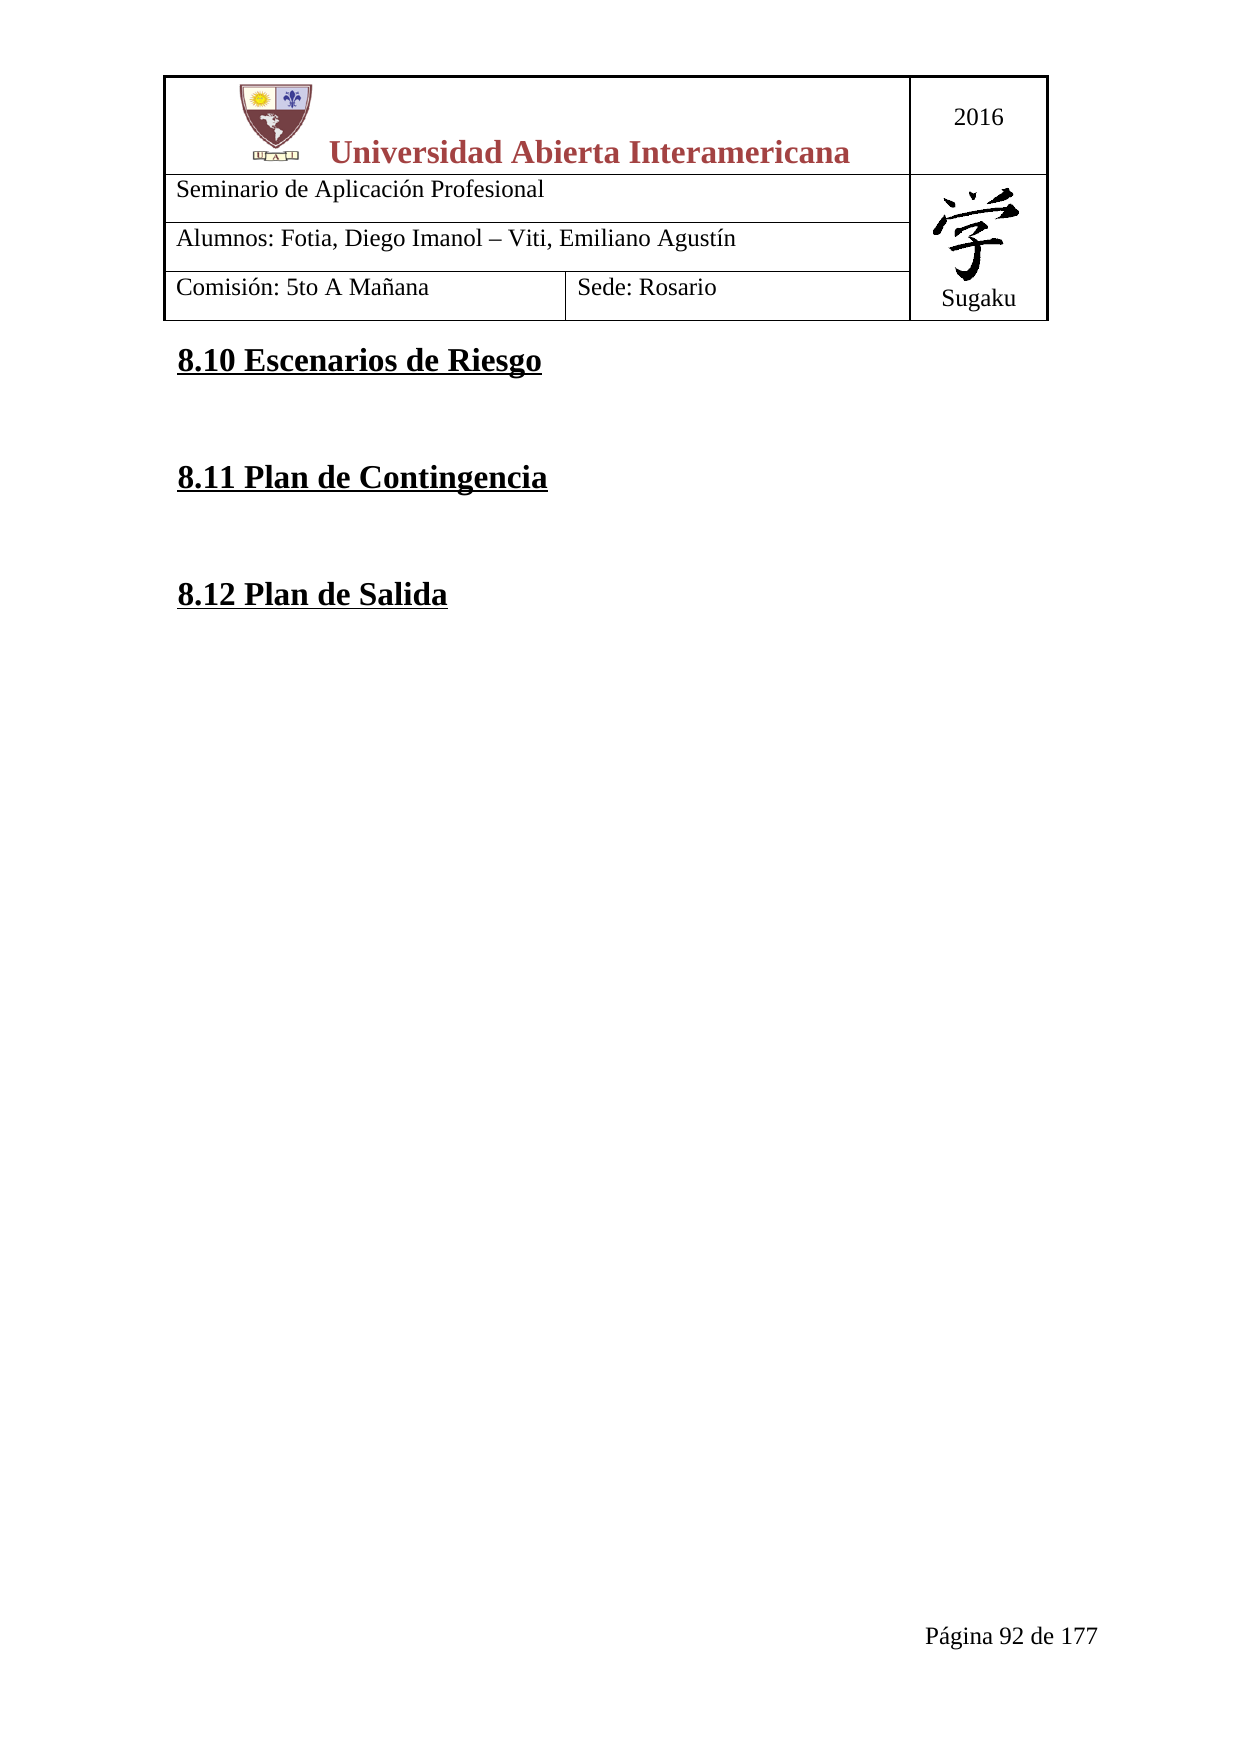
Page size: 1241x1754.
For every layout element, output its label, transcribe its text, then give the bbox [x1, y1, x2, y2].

subtitle 8.11 Plan de Contingencia [177, 457, 1063, 496]
subtitle 8.12 Plan de Salida [177, 574, 1063, 613]
subtitle 8.10 Escenarios de Riesgo [177, 148, 1063, 378]
picture [223, 78, 329, 164]
picture [927, 181, 1030, 284]
